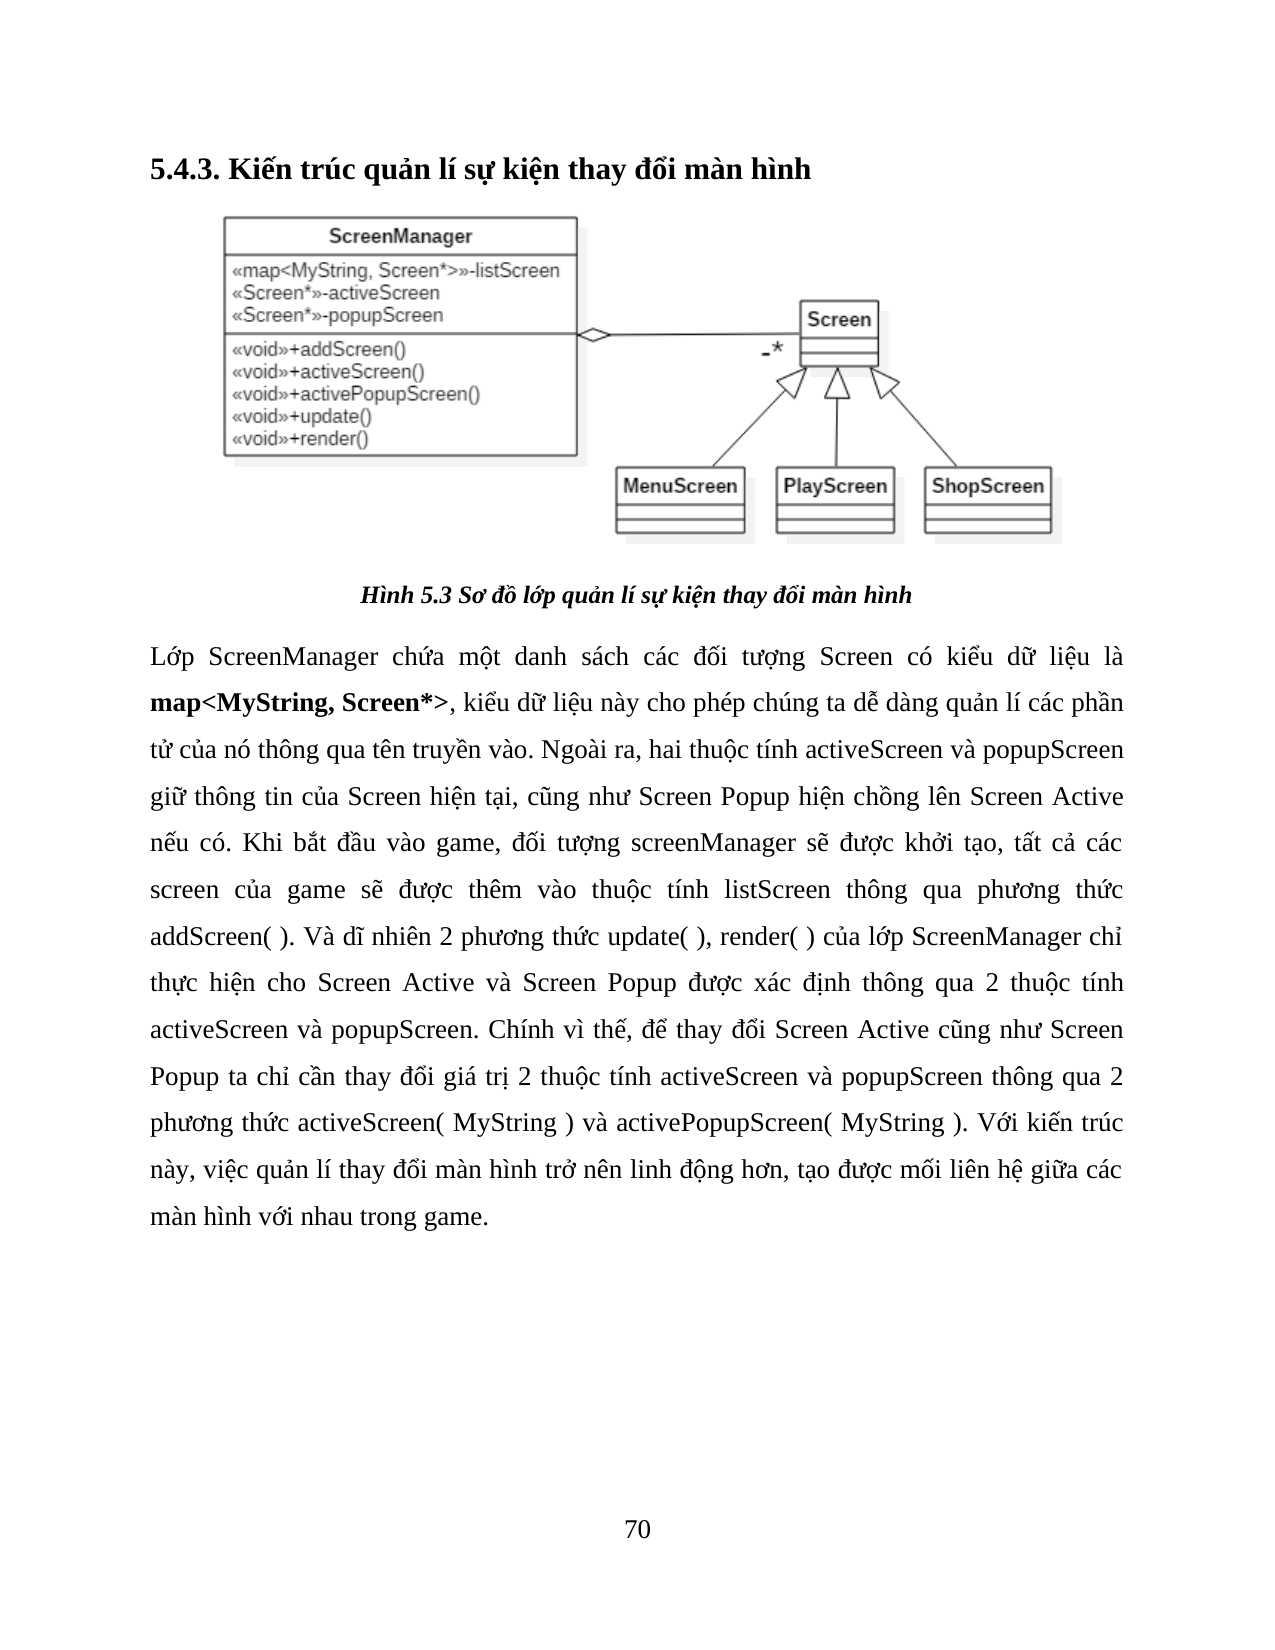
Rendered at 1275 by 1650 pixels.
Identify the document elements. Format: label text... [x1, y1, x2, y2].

text Lớp ScreenManager chứa một danh sách các đối tượng Screen có kiểu dữ liệu là map<MyString, Screen*>, kiểu dữ liệu này cho phép chúng ta dễ dàng quản lí các phần tử của nó thông qua tên truyền vào. Ngoài ra, hai thuộc tính activeScreen và popupScreen giữ thông tin của Screen hiện tại, cũng như Screen Popup hiện chồng lên Screen Active nếu có. Khi bắt đầu vào game, đối tượng screenManager sẽ được khởi tạo, tất cả các screen của game sẽ được thêm vào thuộc tính listScreen thông qua phương thức addScreen( ). Và dĩ nhiên 2 phương thức update( ), render( ) của lớp ScreenManager chỉ thực hiện cho Screen Active và Screen Popup được xác định thông qua 2 thuộc tính activeScreen và popupScreen. Chính vì thế, để thay đổi Screen Active cũng như Screen Popup ta chỉ cần thay đổi giá trị 2 thuộc tính activeScreen và popupScreen thông qua 2 phương thức activeScreen( MyString ) và activePopupScreen( MyString ). Với kiến trúc này, việc quản lí thay đổi màn hình trở nên linh động hơn, tạo được mối liên hệ giữa các màn hình với nhau trong game. [150, 639, 1125, 1231]
text Hình 5.3 Sơ đồ lớp quản lí sự kiện thay đổi màn hình [150, 580, 1125, 608]
subtitle 5.4.3. Kiến trúc quản lí sự kiện thay đổi màn hình [150, 150, 1125, 186]
picture [210, 203, 1065, 548]
